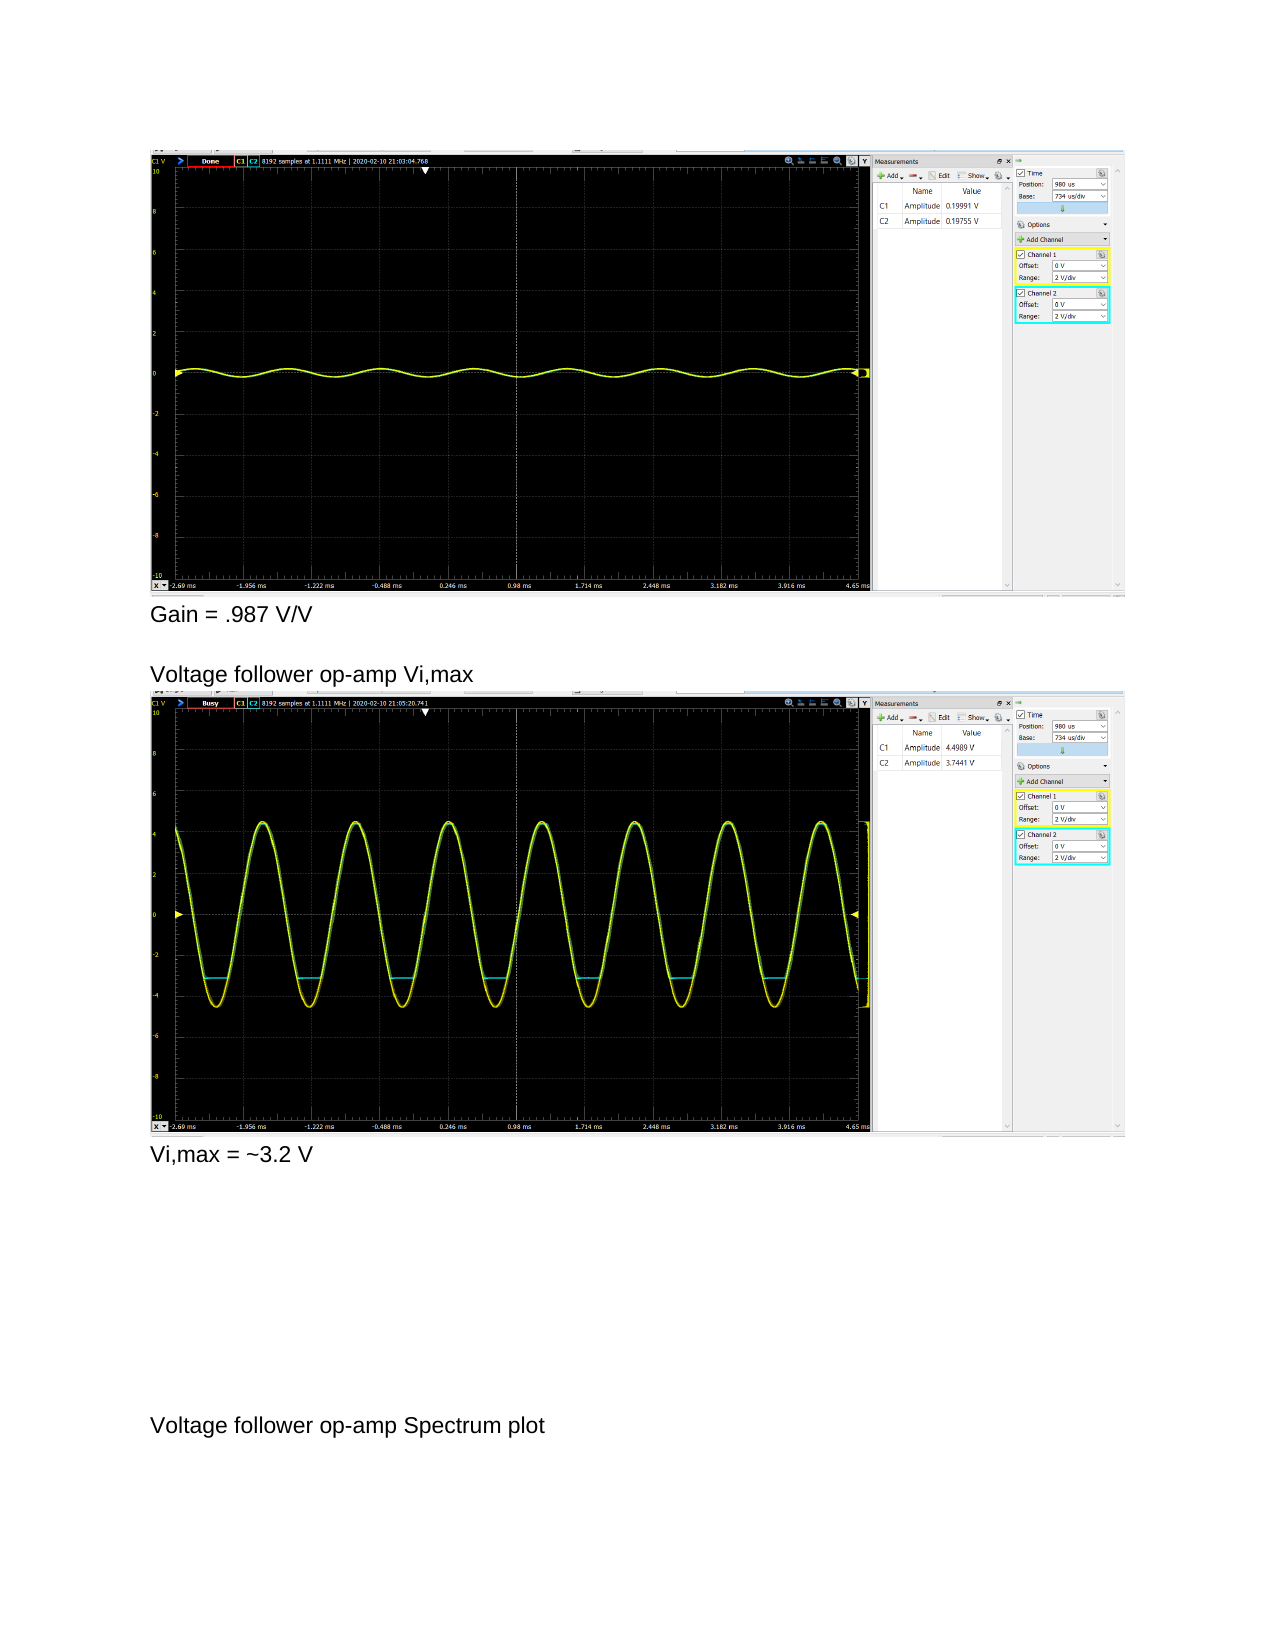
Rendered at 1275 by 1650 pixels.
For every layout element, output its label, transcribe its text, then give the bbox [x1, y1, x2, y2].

text Vi,max = ~3.2 V [150, 1141, 1125, 1167]
picture [150, 691, 1125, 1137]
text Voltage follower op-amp Spectrum plot [150, 1412, 1125, 1439]
text Gain = .987 V/V [150, 601, 1125, 627]
picture [150, 150, 1125, 597]
text Voltage follower op-amp Vi,max [150, 661, 1125, 687]
